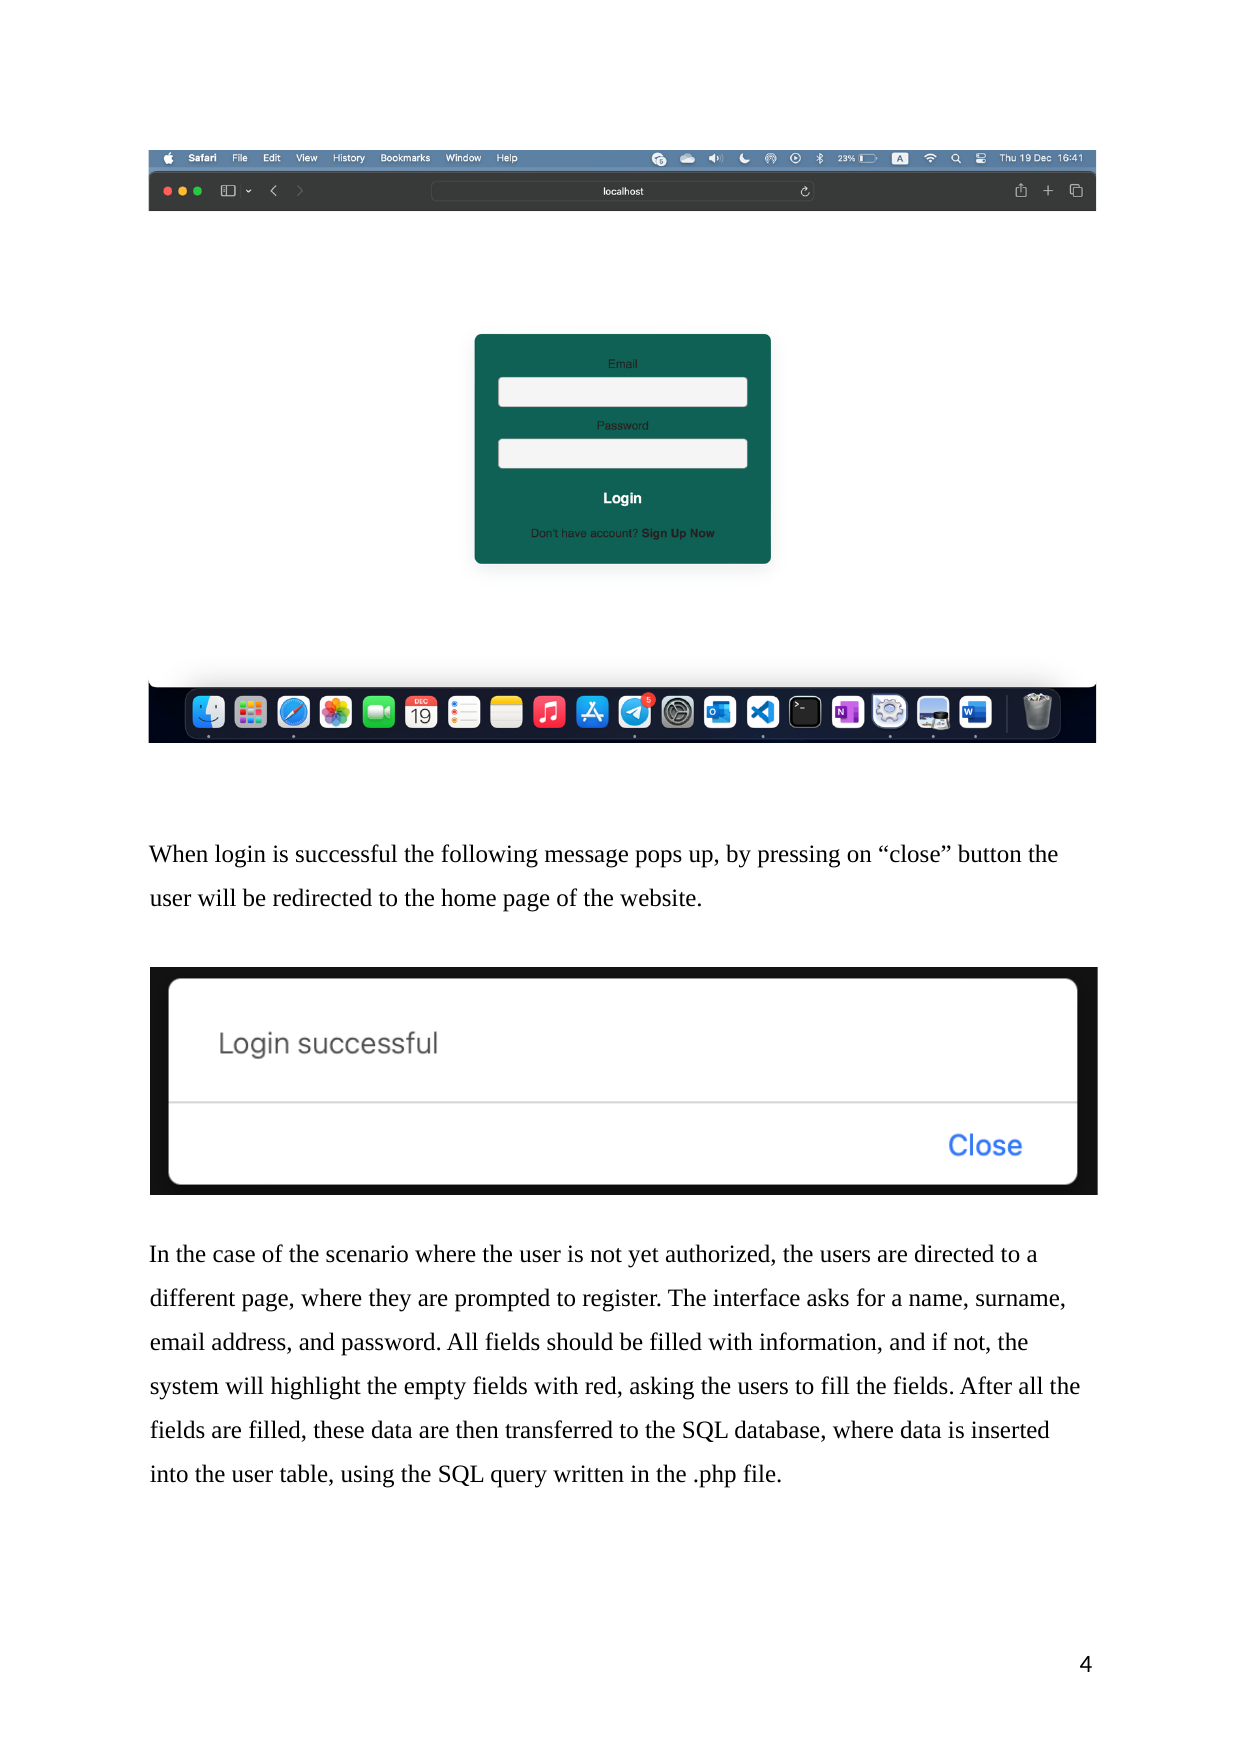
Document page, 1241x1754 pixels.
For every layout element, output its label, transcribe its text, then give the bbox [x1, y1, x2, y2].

picture [148, 150, 1097, 743]
picture [150, 967, 1098, 1195]
text In the case of the scenario where the user is not yet authorized, the users are directed to a different page, where they are prompted to register. The interface asks for a name, surname, email address, and password. All fields should be filled with information, and if not, the system will highlight the empty fields with red, asking the users to fill the fields. After all the fields are filled, these data are then transferred to the SQL database, where data is inserted into the user table, using the SQL query written in the .php file. [148, 1239, 1090, 1487]
text When login is successful the following message pops up, by pressing on “close” button the user will be redirected to the home page of the website. [148, 839, 1090, 912]
